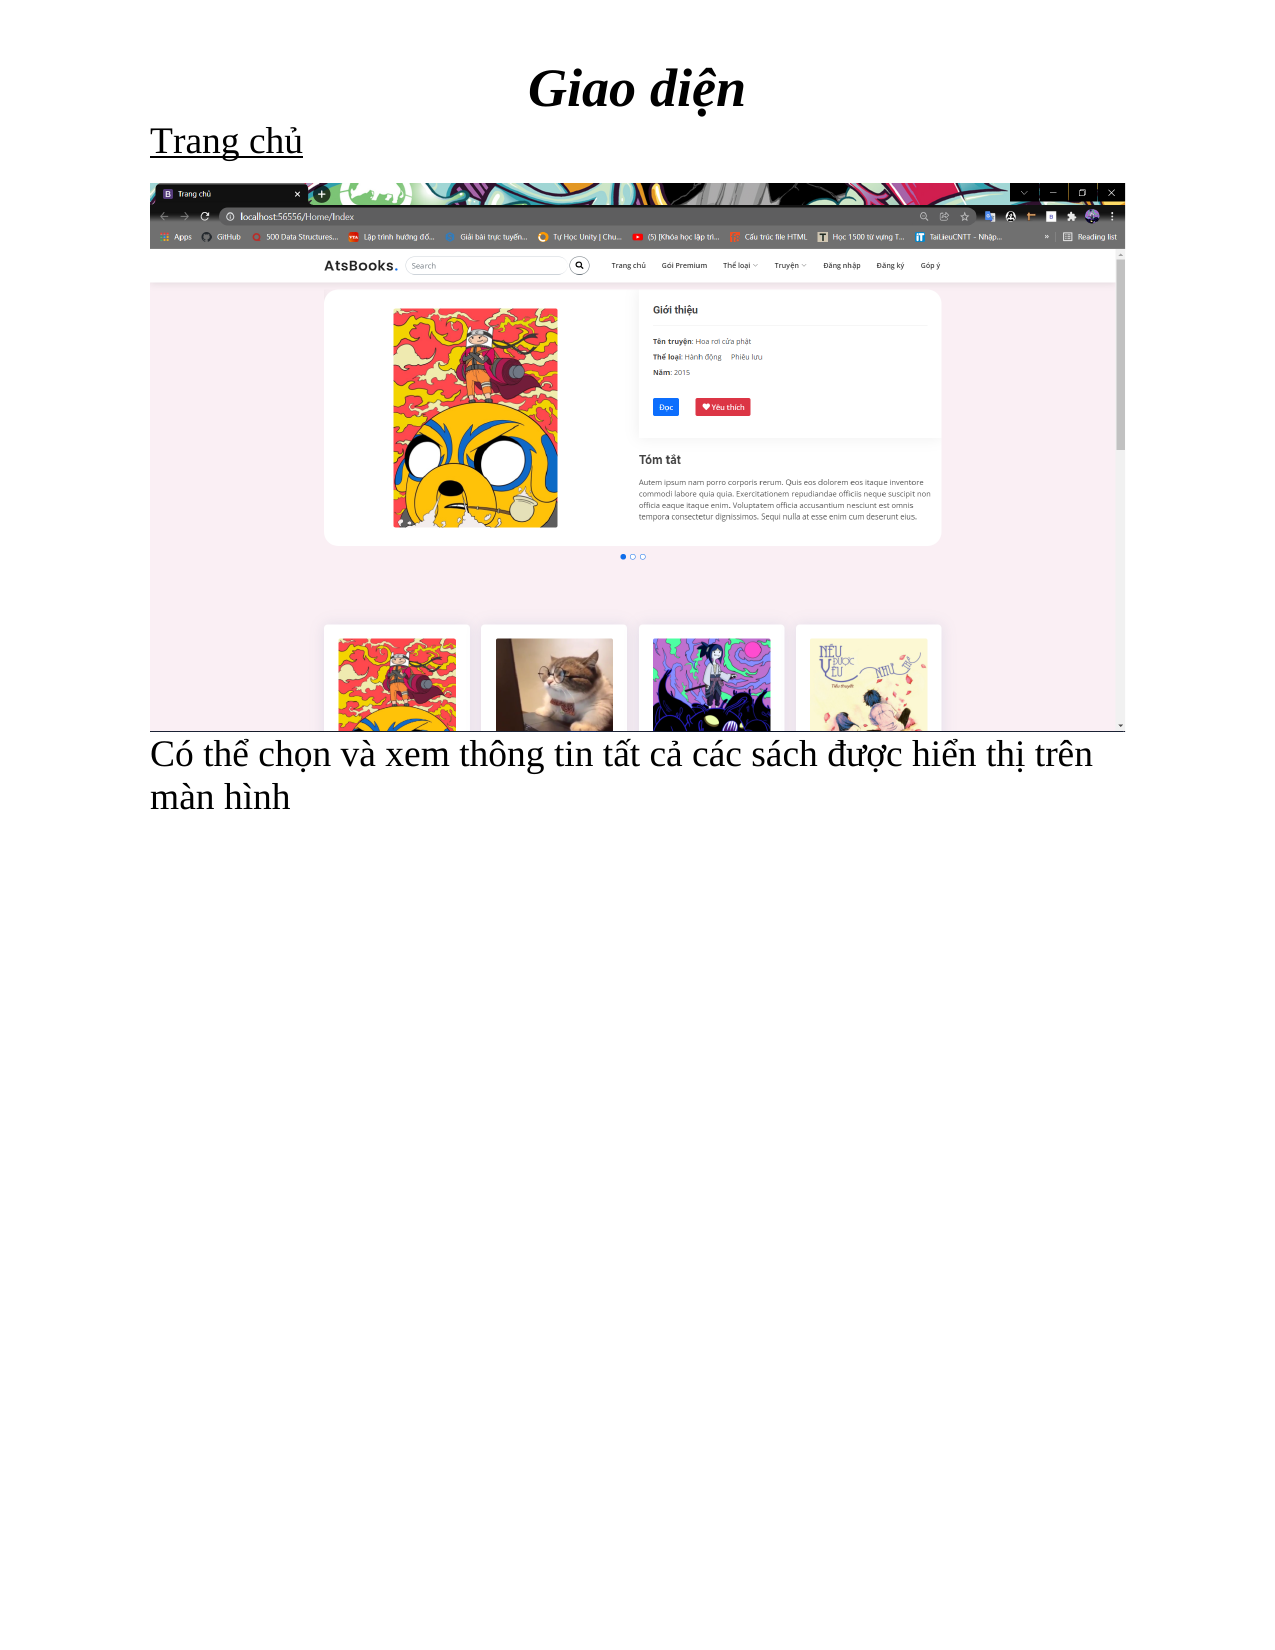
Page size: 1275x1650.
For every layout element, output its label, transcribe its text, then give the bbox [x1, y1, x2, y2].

text Trang chủ [150, 118, 1125, 162]
text Có thể chọn và xem thông tin tất cả các sách được hiển thị trên màn hình [150, 732, 1125, 818]
picture [150, 183, 1125, 732]
text Giao diện [150, 56, 1125, 118]
